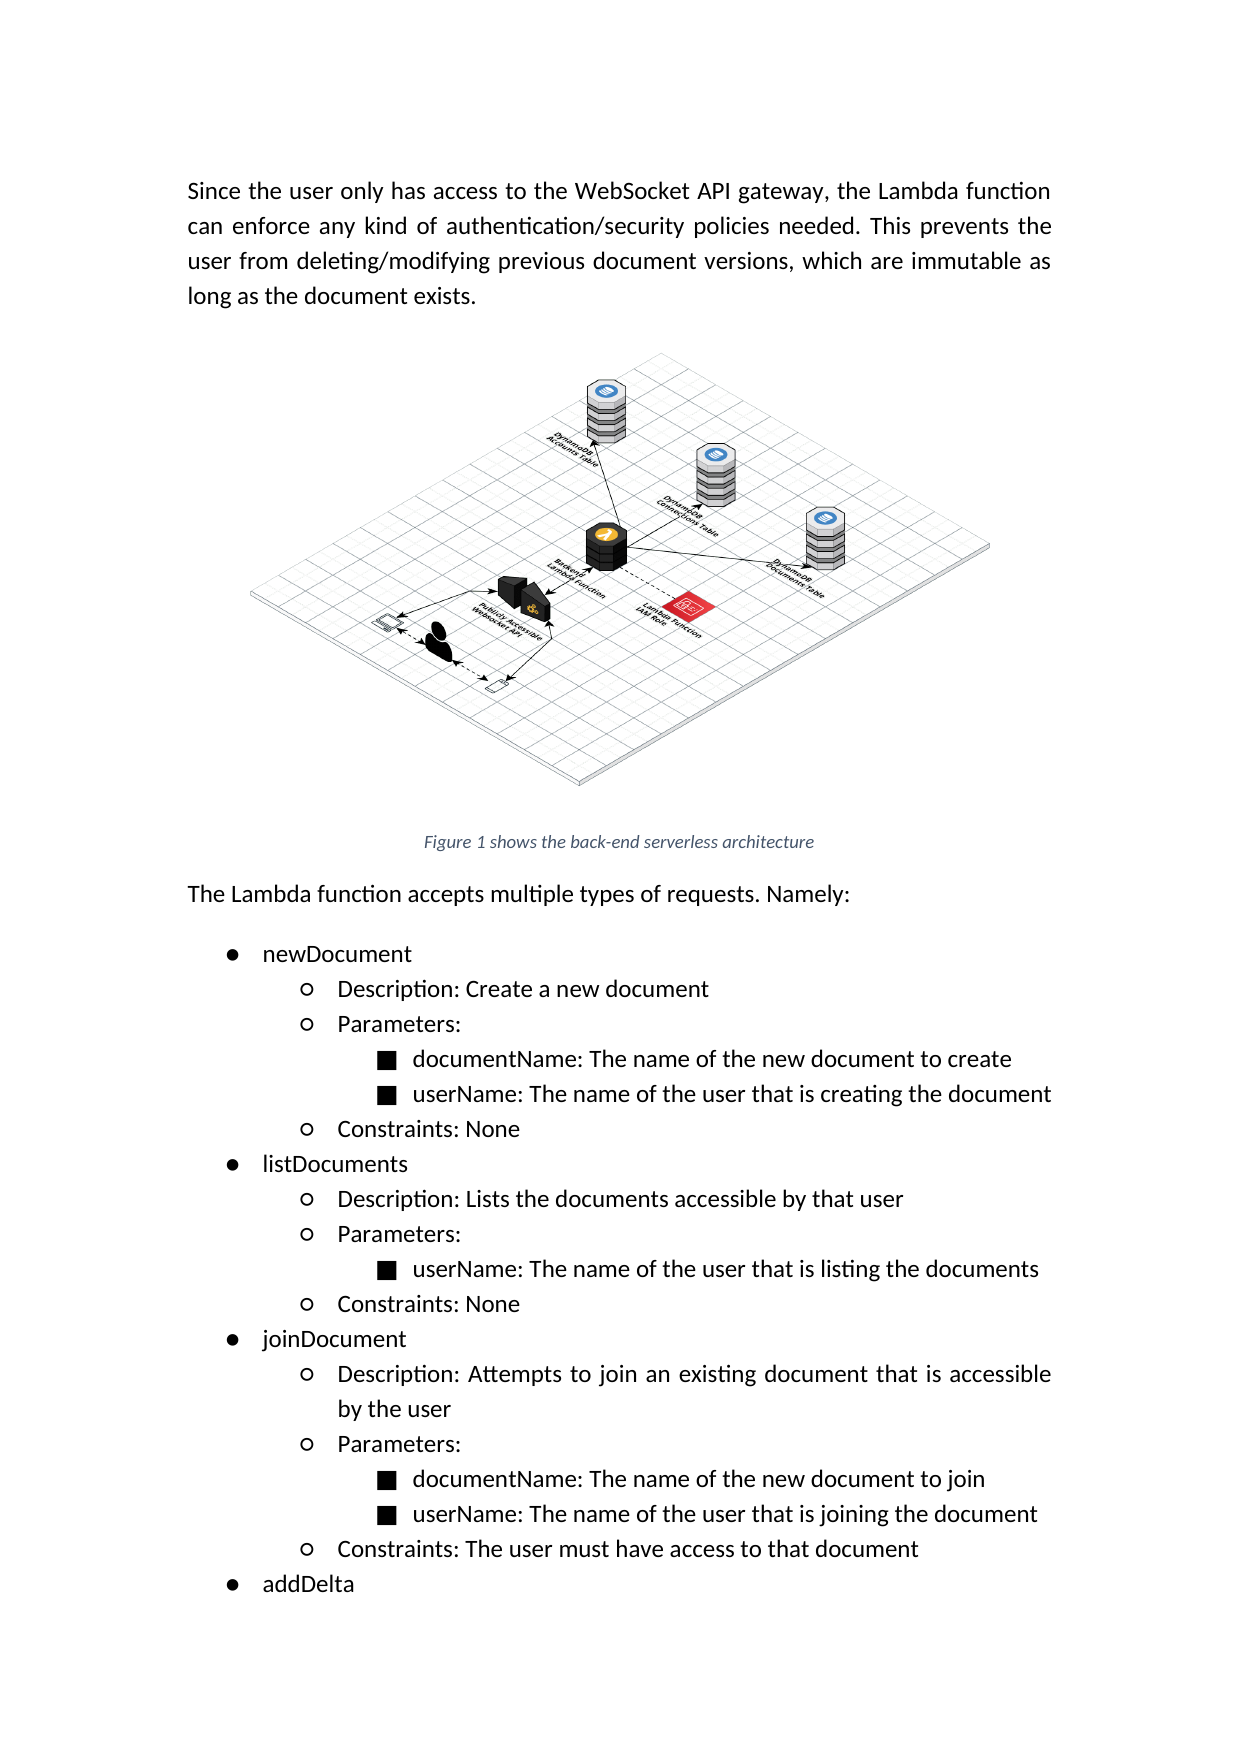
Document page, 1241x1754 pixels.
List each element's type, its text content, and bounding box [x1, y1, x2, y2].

text Since the user only has access to the WebSocket API gateway, the Lambda function can enforce any kind of authentication/security policies needed. This prevents the user from deleting/modifying previous document versions, which are immutable as long as the document exists. [187, 175, 1053, 311]
list newDocument [225, 939, 1053, 969]
list addDelta [225, 1569, 1053, 1599]
list Parameters: [300, 1429, 1053, 1459]
list Constraints: The user must have access to that document [300, 1534, 1053, 1564]
list userName: The name of the user that is listing the documents [375, 1254, 1053, 1284]
list Parameters: [300, 1219, 1053, 1249]
list Description: Create a new document [300, 974, 1053, 1004]
picture [216, 340, 1024, 795]
list joinDocument [225, 1324, 1053, 1354]
list Description: Lists the documents accessible by that user [300, 1184, 1053, 1214]
list Constraints: None [300, 1114, 1053, 1144]
list userName: The name of the user that is creating the document [375, 1079, 1053, 1109]
list documentName: The name of the new document to create [375, 1044, 1053, 1074]
list documentName: The name of the new document to join [375, 1464, 1053, 1494]
list userName: The name of the user that is joining the document [375, 1499, 1053, 1529]
list Description: Attempts to join an existing document that is accessible by the user [300, 1359, 1053, 1424]
list Constraints: None [300, 1289, 1053, 1319]
text The Lambda function accepts multiple types of requests. Namely: [187, 879, 1053, 909]
list Parameters: [300, 1009, 1053, 1039]
list listDocuments [225, 1149, 1053, 1179]
text Figure 1 shows the back-end serverless architecture [187, 831, 1053, 854]
